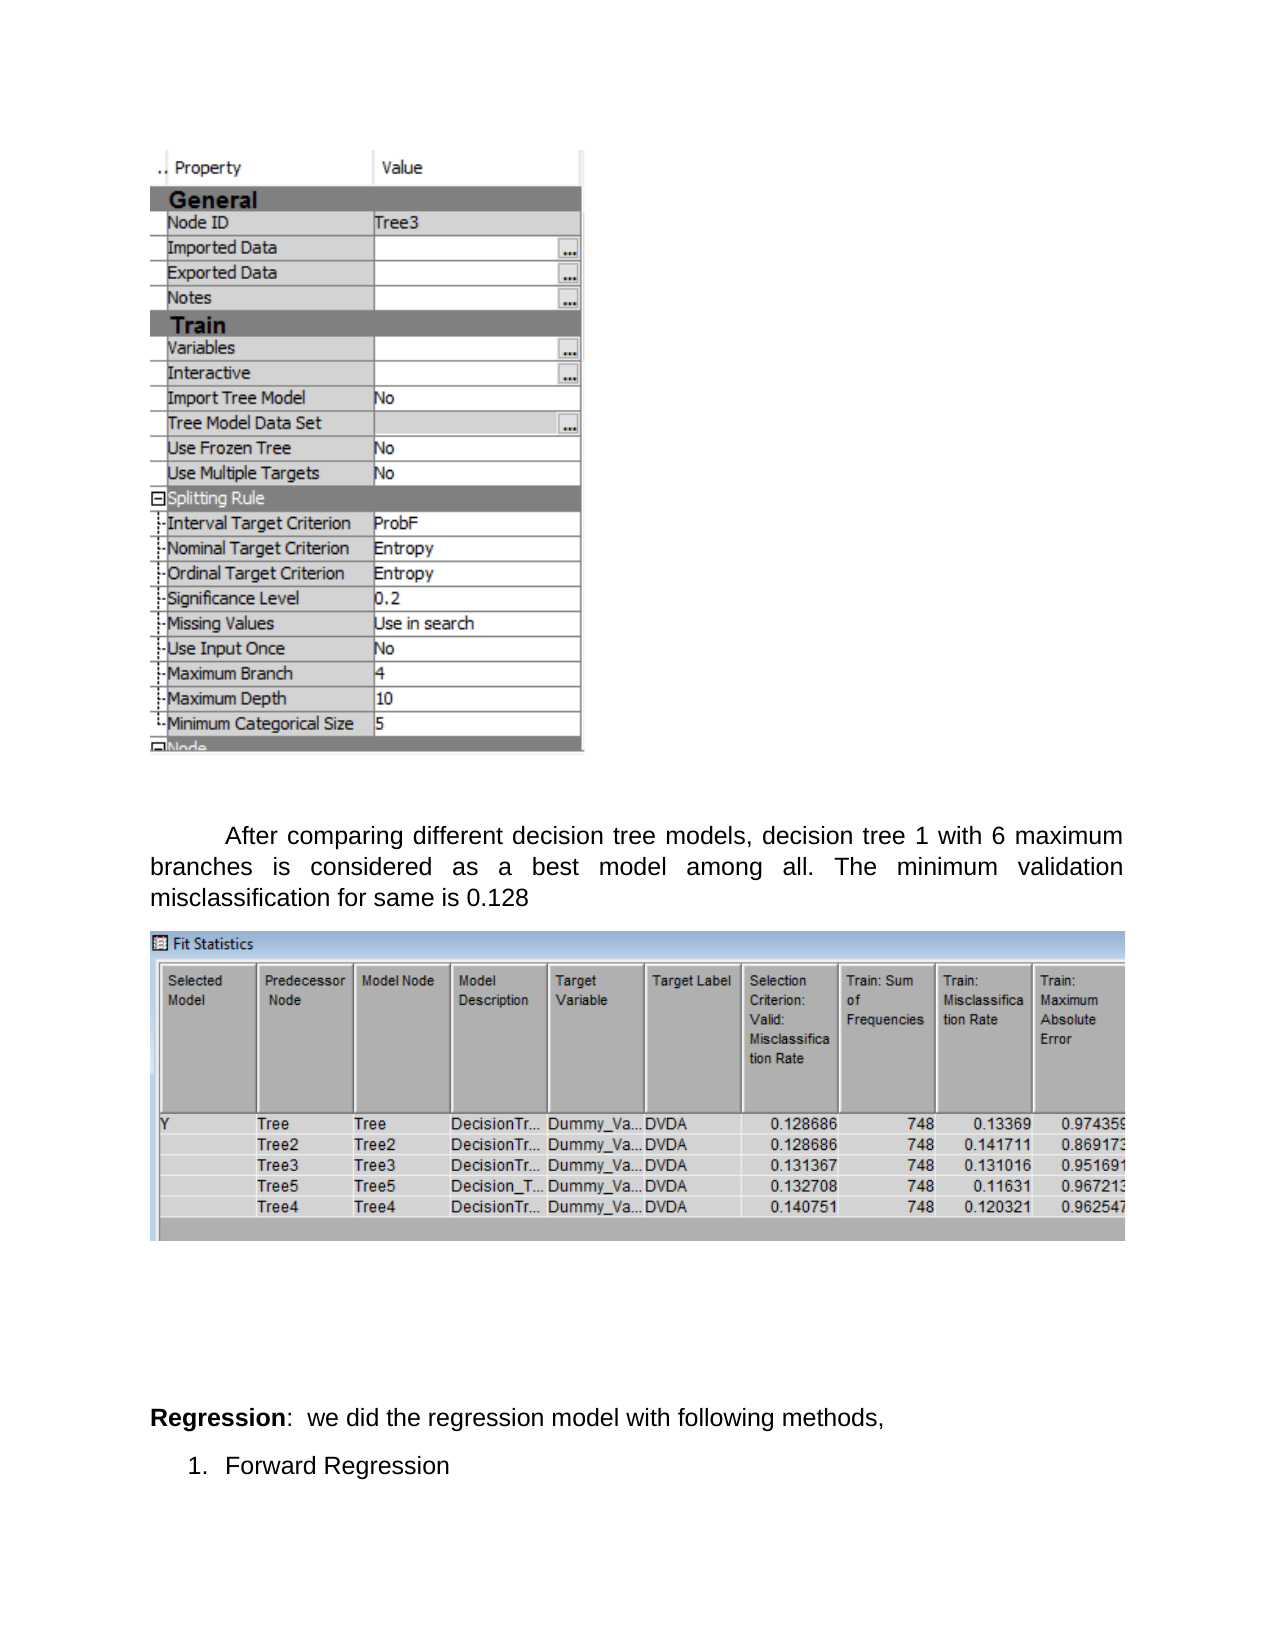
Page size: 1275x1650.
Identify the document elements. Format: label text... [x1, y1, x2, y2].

text Regression: we did the regression model with following methods, [150, 1403, 1125, 1432]
list Forward Regression [187, 1451, 1125, 1479]
picture [150, 150, 585, 755]
picture [150, 931, 1125, 1241]
text After comparing different decision tree models, decision tree 1 with 6 maximum branches is considered as a best model among all. The minimum validation misclassification for same is 0.128 [150, 821, 1125, 912]
